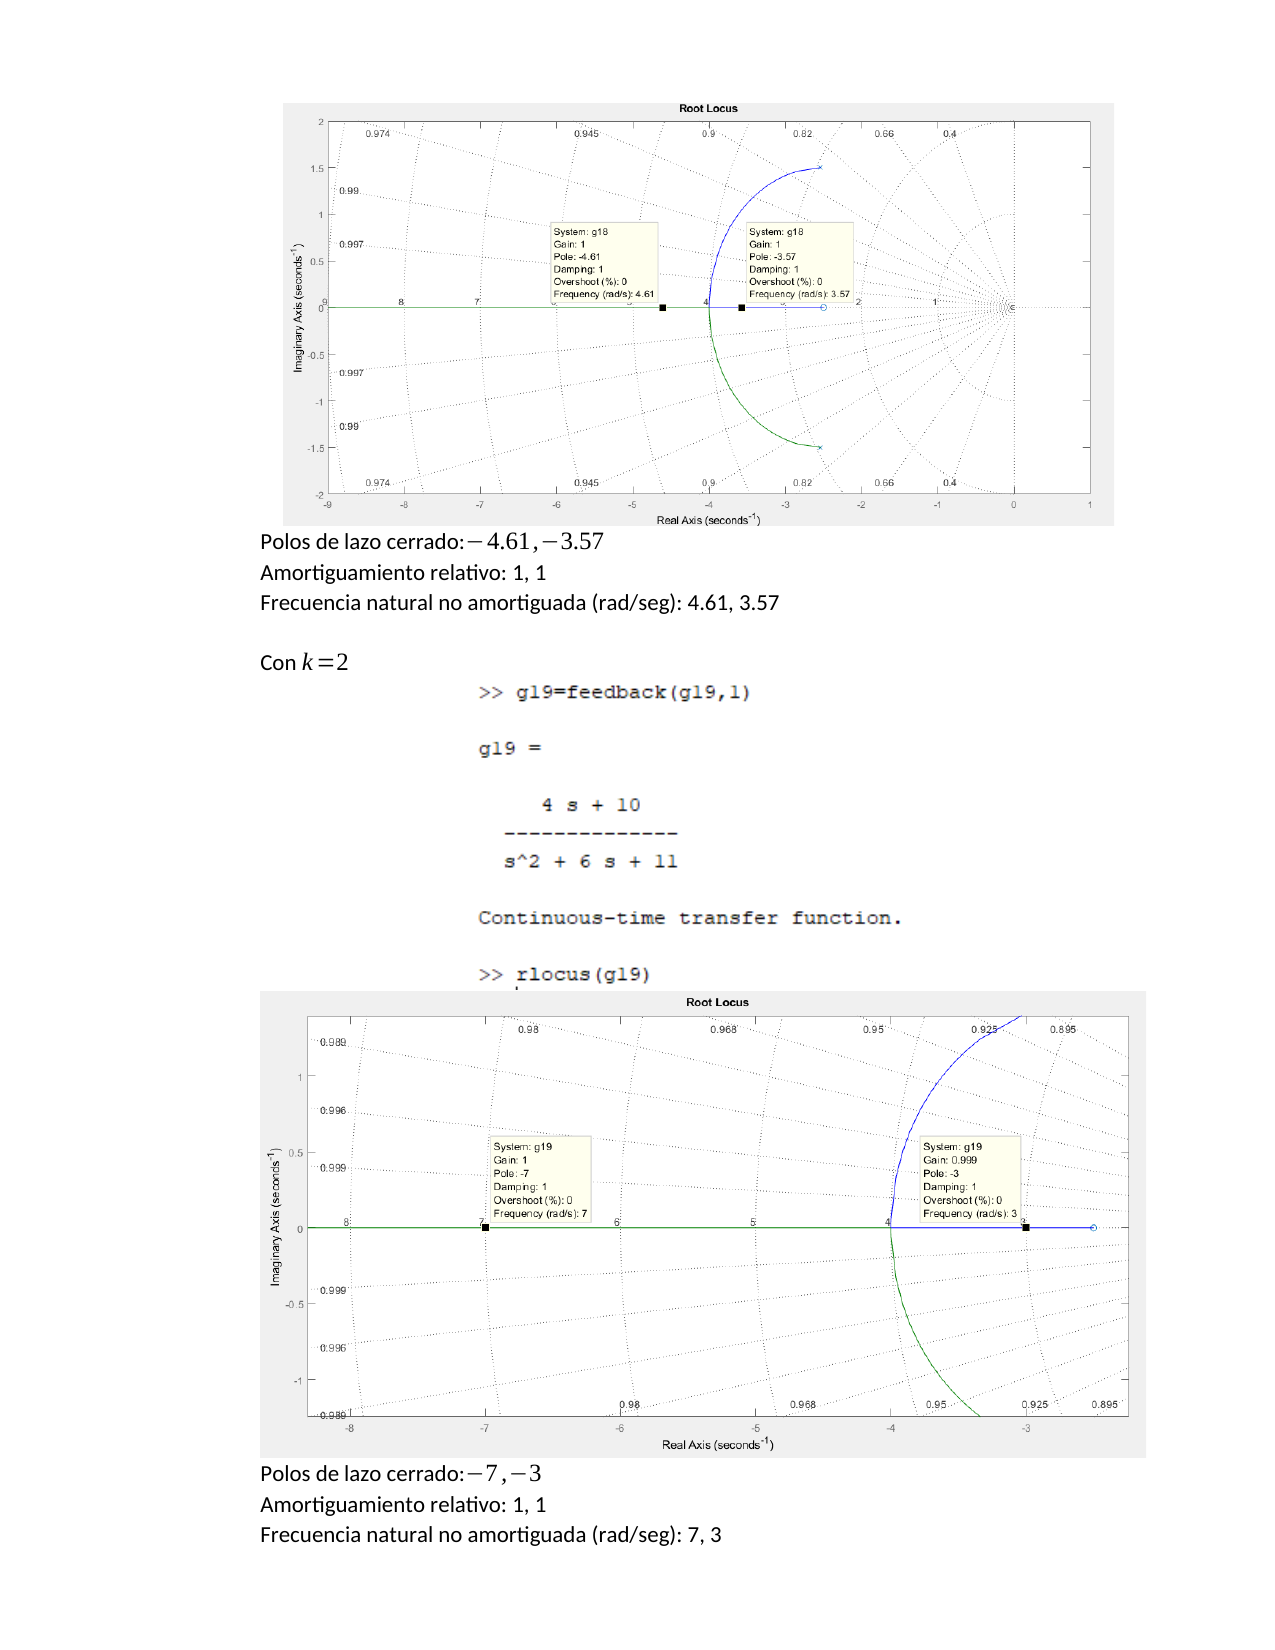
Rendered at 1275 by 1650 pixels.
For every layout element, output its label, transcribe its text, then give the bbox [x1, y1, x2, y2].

picture [283, 103, 1115, 526]
picture [474, 678, 923, 990]
list Amortiguamiento relativo: 1, 1 [260, 1490, 1137, 1518]
list Con [260, 648, 1137, 676]
picture [260, 991, 1147, 1458]
list Polos de lazo cerrado: [260, 527, 1137, 556]
list Polos de lazo cerrado: [260, 1459, 1137, 1487]
list Frecuencia natural no amortiguada (rad/seg): 4.61, 3.57 [260, 588, 1137, 616]
list Frecuencia natural no amortiguada (rad/seg): 7, 3 [260, 1520, 1137, 1548]
list Amortiguamiento relativo: 1, 1 [260, 558, 1137, 586]
